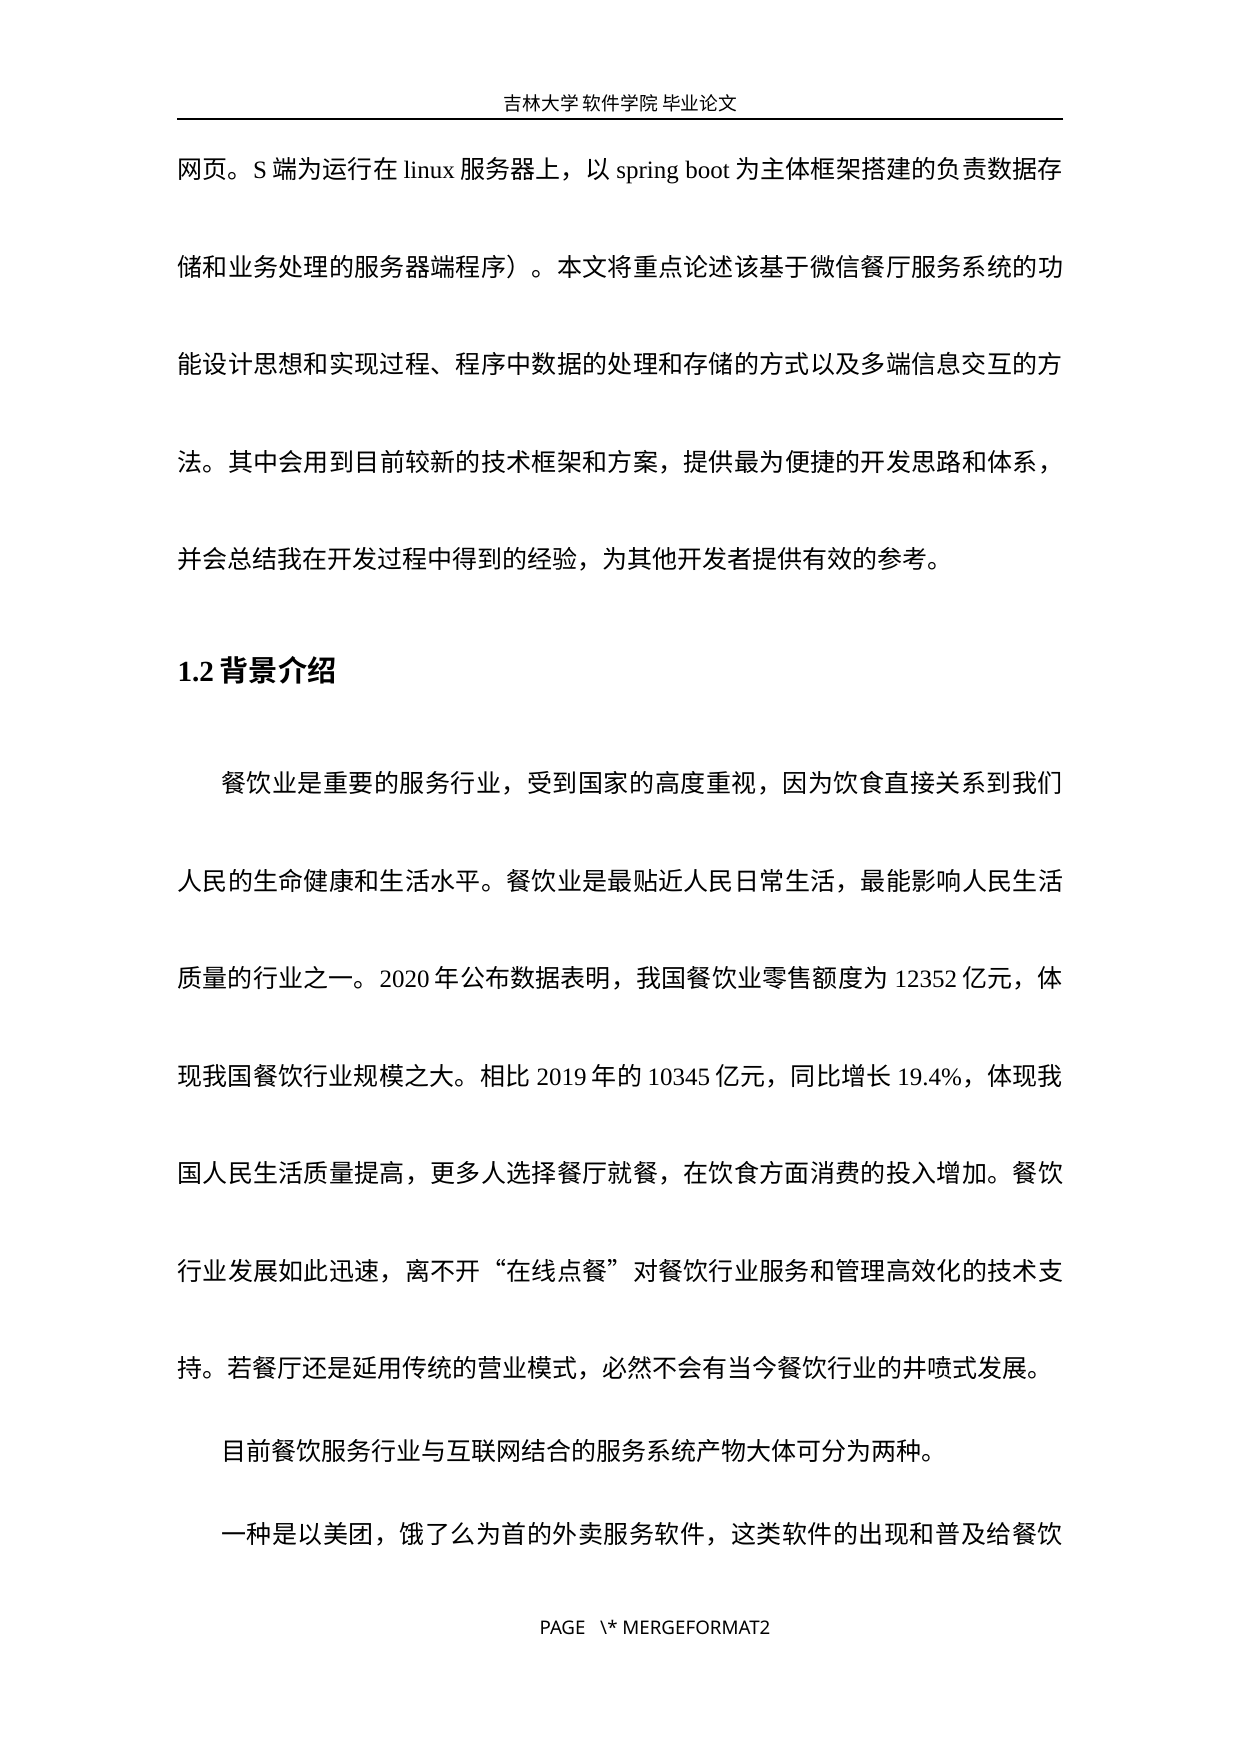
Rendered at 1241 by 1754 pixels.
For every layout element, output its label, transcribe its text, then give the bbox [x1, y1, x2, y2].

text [177, 1500, 1063, 1565]
text 目前餐饮服务行业与互联网结合的服务系统产物大体可分为两种。 [177, 1417, 1063, 1482]
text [177, 136, 1063, 591]
text 餐饮业是重要的服务行业，受到国家的高度重视，因为饮食直接关系到我们人民的生命健康和生活水平。餐饮业是最贴近人民日常生活，最能影响人民生活质量的行业之一。2020年公布数据表明，我国餐饮业零售额度为12352亿元，体现我国餐饮行业规模之大。相比2019年的10345亿元，同比增长19.4%，体现我国人民生活质量提高，更多人选择餐厅就餐，在饮食方面消费的投入增加。餐饮行业发展如此迅速，离不开“在线点餐”对餐饮行业服务和管理高效化的技术支持。若餐厅还是延用传统的营业模式，必然不会有当今餐饮行业的井喷式发展。 [177, 749, 1063, 1399]
subtitle 1.2背景介绍 [177, 636, 1063, 701]
